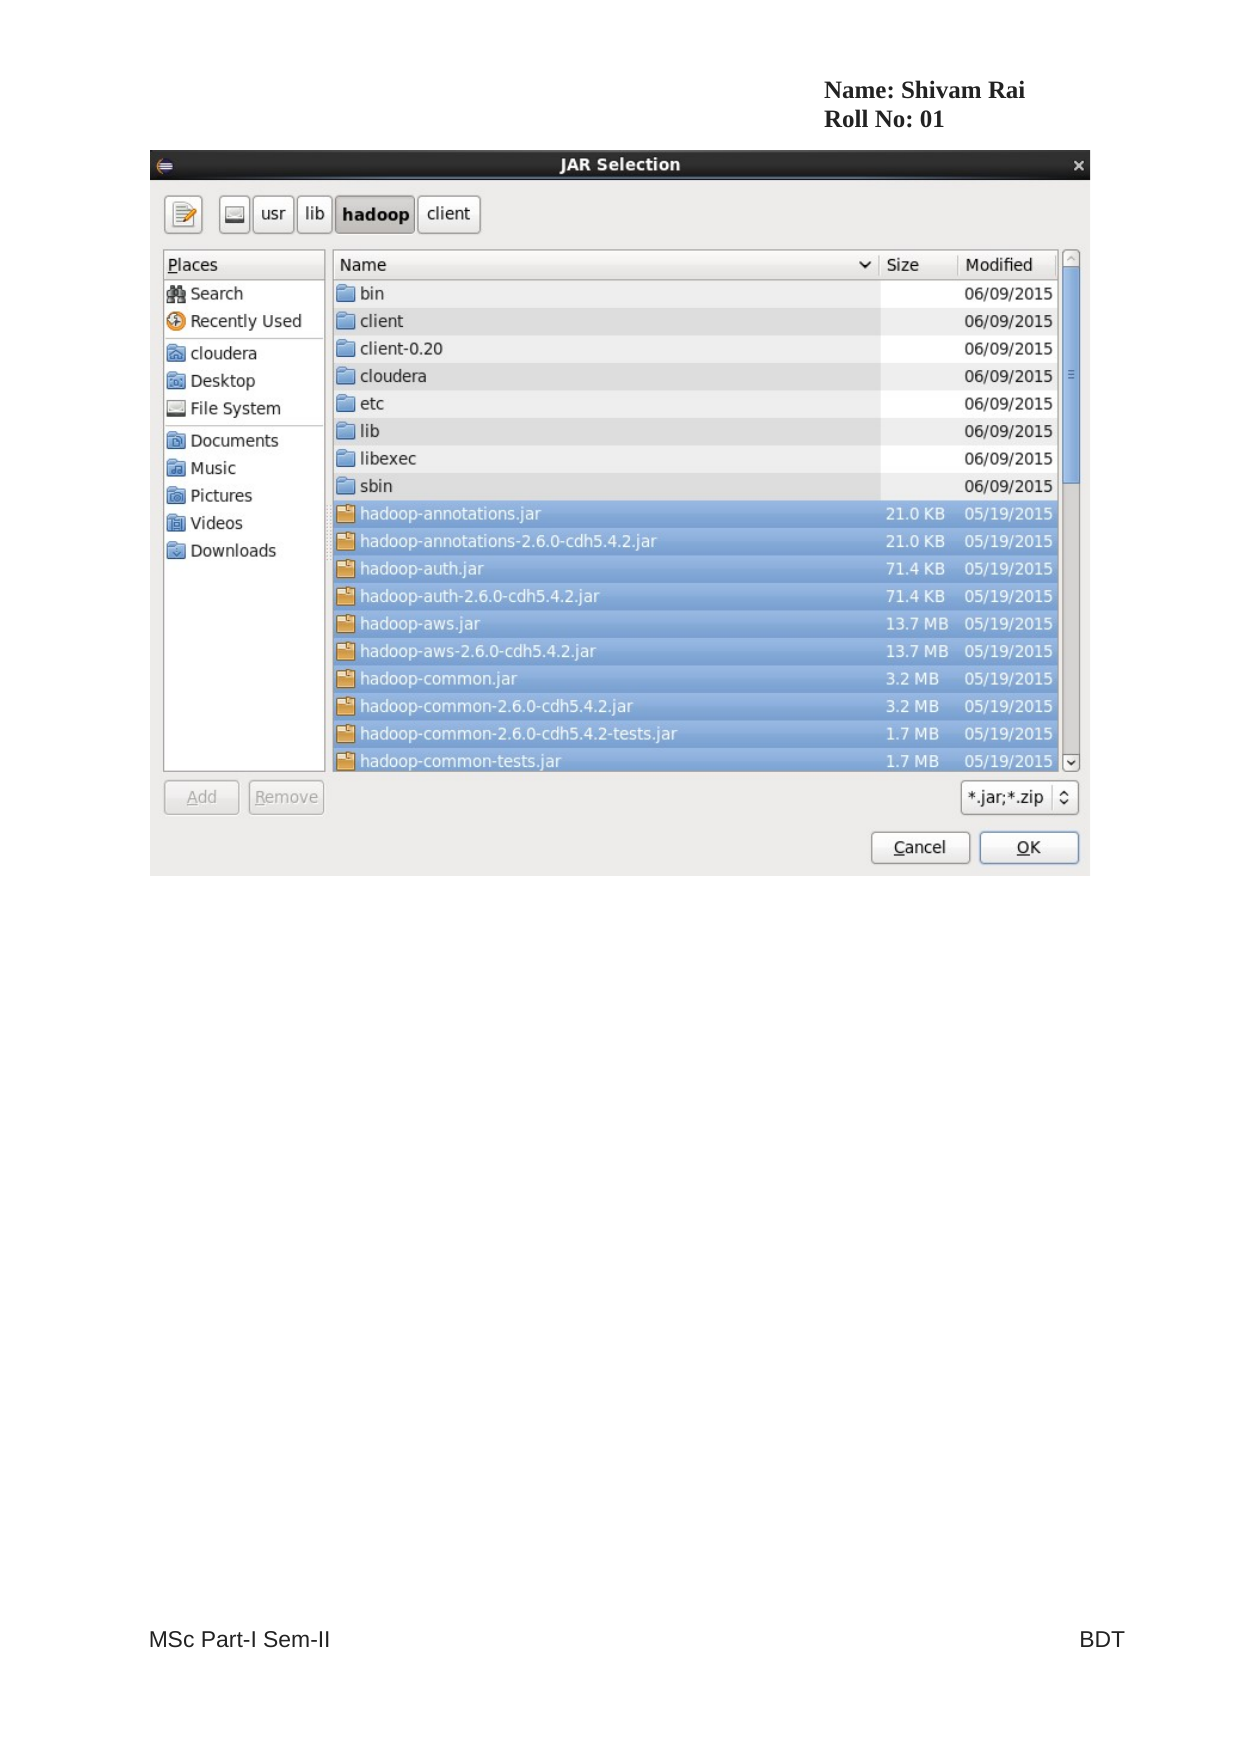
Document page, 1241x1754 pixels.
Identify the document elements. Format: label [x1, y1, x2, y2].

picture [150, 150, 1091, 876]
